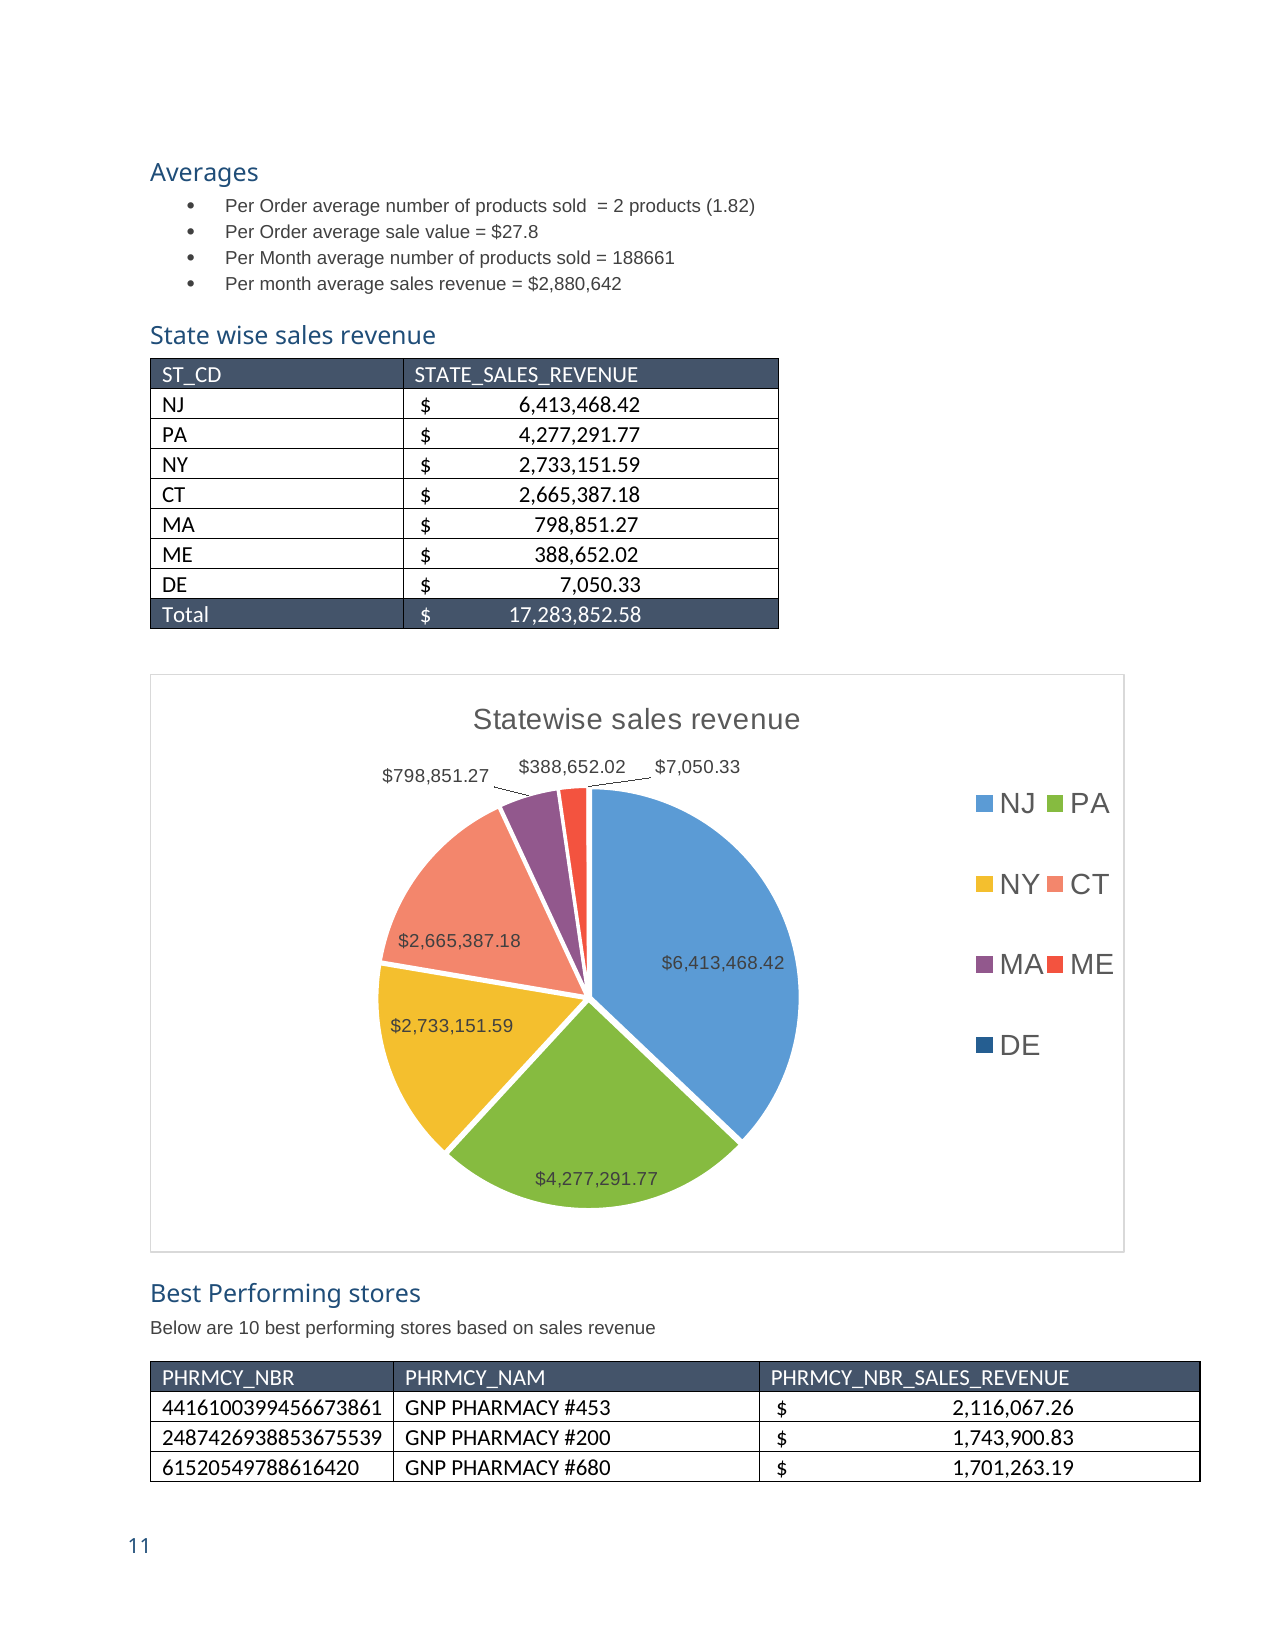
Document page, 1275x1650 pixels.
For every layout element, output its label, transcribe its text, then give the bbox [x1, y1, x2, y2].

table_cell NJ [151, 389, 403, 418]
list Per Month average number of products sold = 188661 [187, 247, 1125, 268]
text Below are 10 best performing stores based on sales revenue [150, 1316, 1125, 1338]
table_header STATE_SALES_REVENUE [404, 359, 778, 388]
table_cell $ 2,116,067.26 [760, 1392, 1199, 1421]
table_cell $ 388,652.02 [404, 539, 778, 568]
table_cell GNP PHARMACY #680 [394, 1452, 759, 1481]
table_cell MA [151, 509, 403, 538]
subtitle Best Performing stores [150, 1276, 1125, 1310]
table_cell CT [151, 479, 403, 508]
table_cell $ 7,050.33 [404, 569, 778, 598]
table_cell $ 798,851.27 [404, 509, 778, 538]
list Per month average sales revenue = $2,880,642 [187, 273, 1125, 294]
table_cell Total [151, 599, 403, 628]
table_header ST_CD [151, 359, 403, 388]
table_header PHRMCY_NAM [394, 1362, 759, 1391]
table_cell $ 1,701,263.19 [760, 1452, 1199, 1481]
table_cell $ 4,277,291.77 [404, 419, 778, 448]
table_cell ME [151, 539, 403, 568]
table_header PHRMCY_NBR [151, 1362, 393, 1391]
table_cell GNP PHARMACY #200 [394, 1422, 759, 1451]
table_cell NY [151, 449, 403, 478]
table_cell 2487426938853675539 [151, 1422, 393, 1451]
table_cell $ 1,743,900.83 [760, 1422, 1199, 1451]
table_cell $ 2,733,151.59 [404, 449, 778, 478]
subtitle Averages [150, 154, 1125, 188]
table_header PHRMCY_NBR_SALES_REVENUE [760, 1362, 1199, 1391]
subtitle State wise sales revenue [150, 317, 1125, 352]
table_cell PA [151, 419, 403, 448]
table_cell 61520549788616420 [151, 1452, 393, 1481]
list Per Order average sale value = $27.8 [187, 221, 1125, 243]
table_cell $ 17,283,852.58 [404, 599, 778, 628]
table_cell GNP PHARMACY #453 [394, 1392, 759, 1421]
table_cell $ 6,413,468.42 [404, 389, 778, 418]
table_cell $ 2,665,387.18 [404, 479, 778, 508]
list Per Order average number of products sold = 2 products (1.82) [187, 195, 1125, 217]
table_cell 4416100399456673861 [151, 1392, 393, 1421]
table_cell DE [151, 569, 403, 598]
